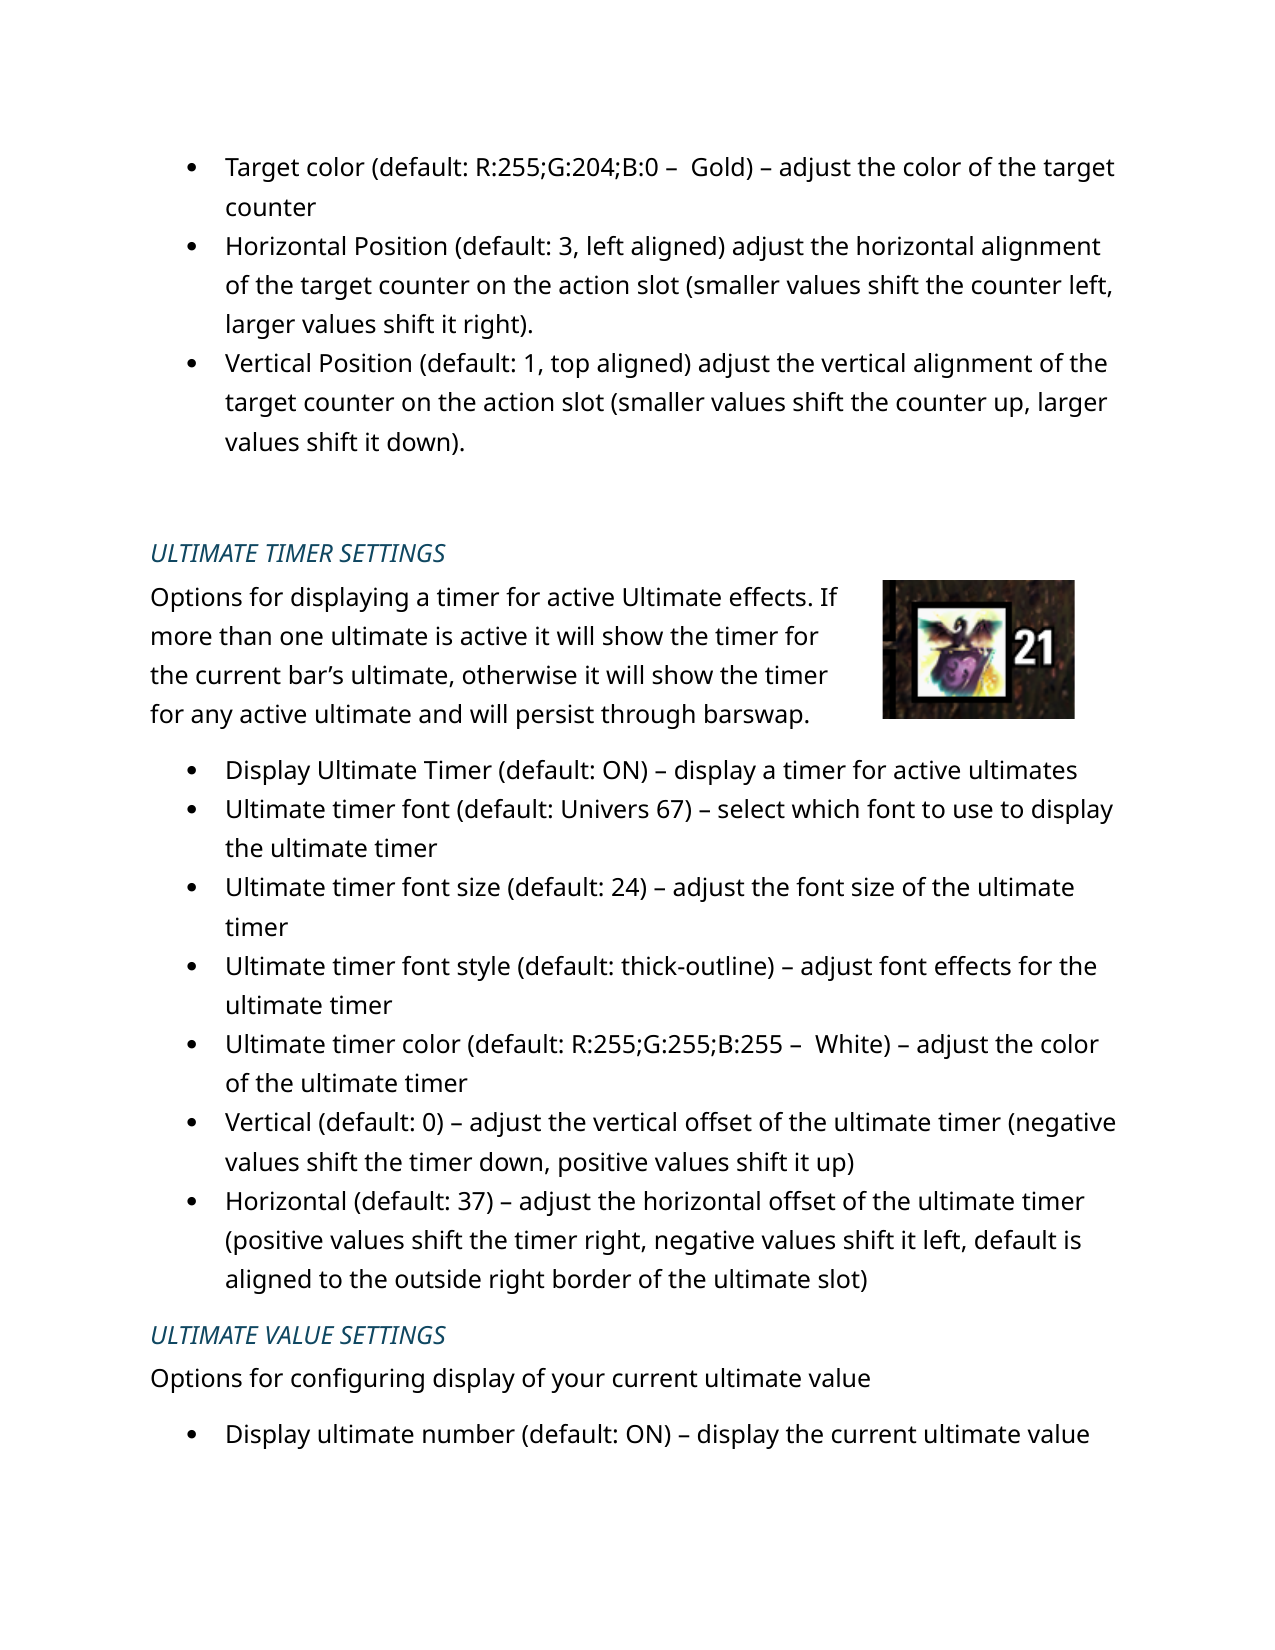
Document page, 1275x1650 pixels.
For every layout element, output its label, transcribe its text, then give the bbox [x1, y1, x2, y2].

list Ultimate timer font (default: Univers 67) – select which font to use to display the ultimate timer [187, 792, 1125, 865]
text Options for configuring display of your current ultimate value [150, 1361, 1125, 1395]
list Horizontal (default: 37) – adjust the horizontal offset of the ultimate timer (positive values shift the timer right, negative values shift it left, default is aligned to the outside right border of the ultimate slot) [187, 1183, 1125, 1296]
subtitle ULTIMATE TIMER SETTINGS [150, 536, 1125, 570]
text Options for displaying a timer for active Ultimate effects. If more than one ultimate is active it will show the timer for the current bar’s ultimate, otherwise it will show the timer for any active ultimate and will persist through barswap. [150, 579, 1125, 731]
list Display ultimate number (default: ON) – display the current ultimate value [187, 1417, 1125, 1451]
list Target color (default: R:255;G:204;B:0 – Gold) – adjust the color of the target counter [187, 150, 1125, 223]
list Display Ultimate Timer (default: ON) – display a timer for active ultimates [187, 752, 1125, 787]
list Ultimate timer font size (default: 24) – adjust the font size of the ultimate timer [187, 870, 1125, 943]
list Ultimate timer font style (default: thick-outline) – adjust font effects for the ultimate timer [187, 948, 1125, 1022]
list Vertical Position (default: 1, top aligned) adjust the vertical alignment of the target counter on the action slot (smaller values shift the counter up, larger values shift it down). [187, 346, 1125, 458]
subtitle ULTIMATE VALUE SETTINGS [150, 1317, 1125, 1352]
list Horizontal Position (default: 3, left aligned) adjust the horizontal alignment of the target counter on the action slot (smaller values shift the counter left, larger values shift it right). [187, 228, 1125, 341]
picture [882, 580, 1075, 719]
list Vertical (default: 0) – adjust the vertical offset of the ultimate timer (negative values shift the timer down, positive values shift it up) [187, 1105, 1125, 1178]
list Ultimate timer color (default: R:255;G:255;B:255 – White) – adjust the color of the ultimate timer [187, 1027, 1125, 1100]
